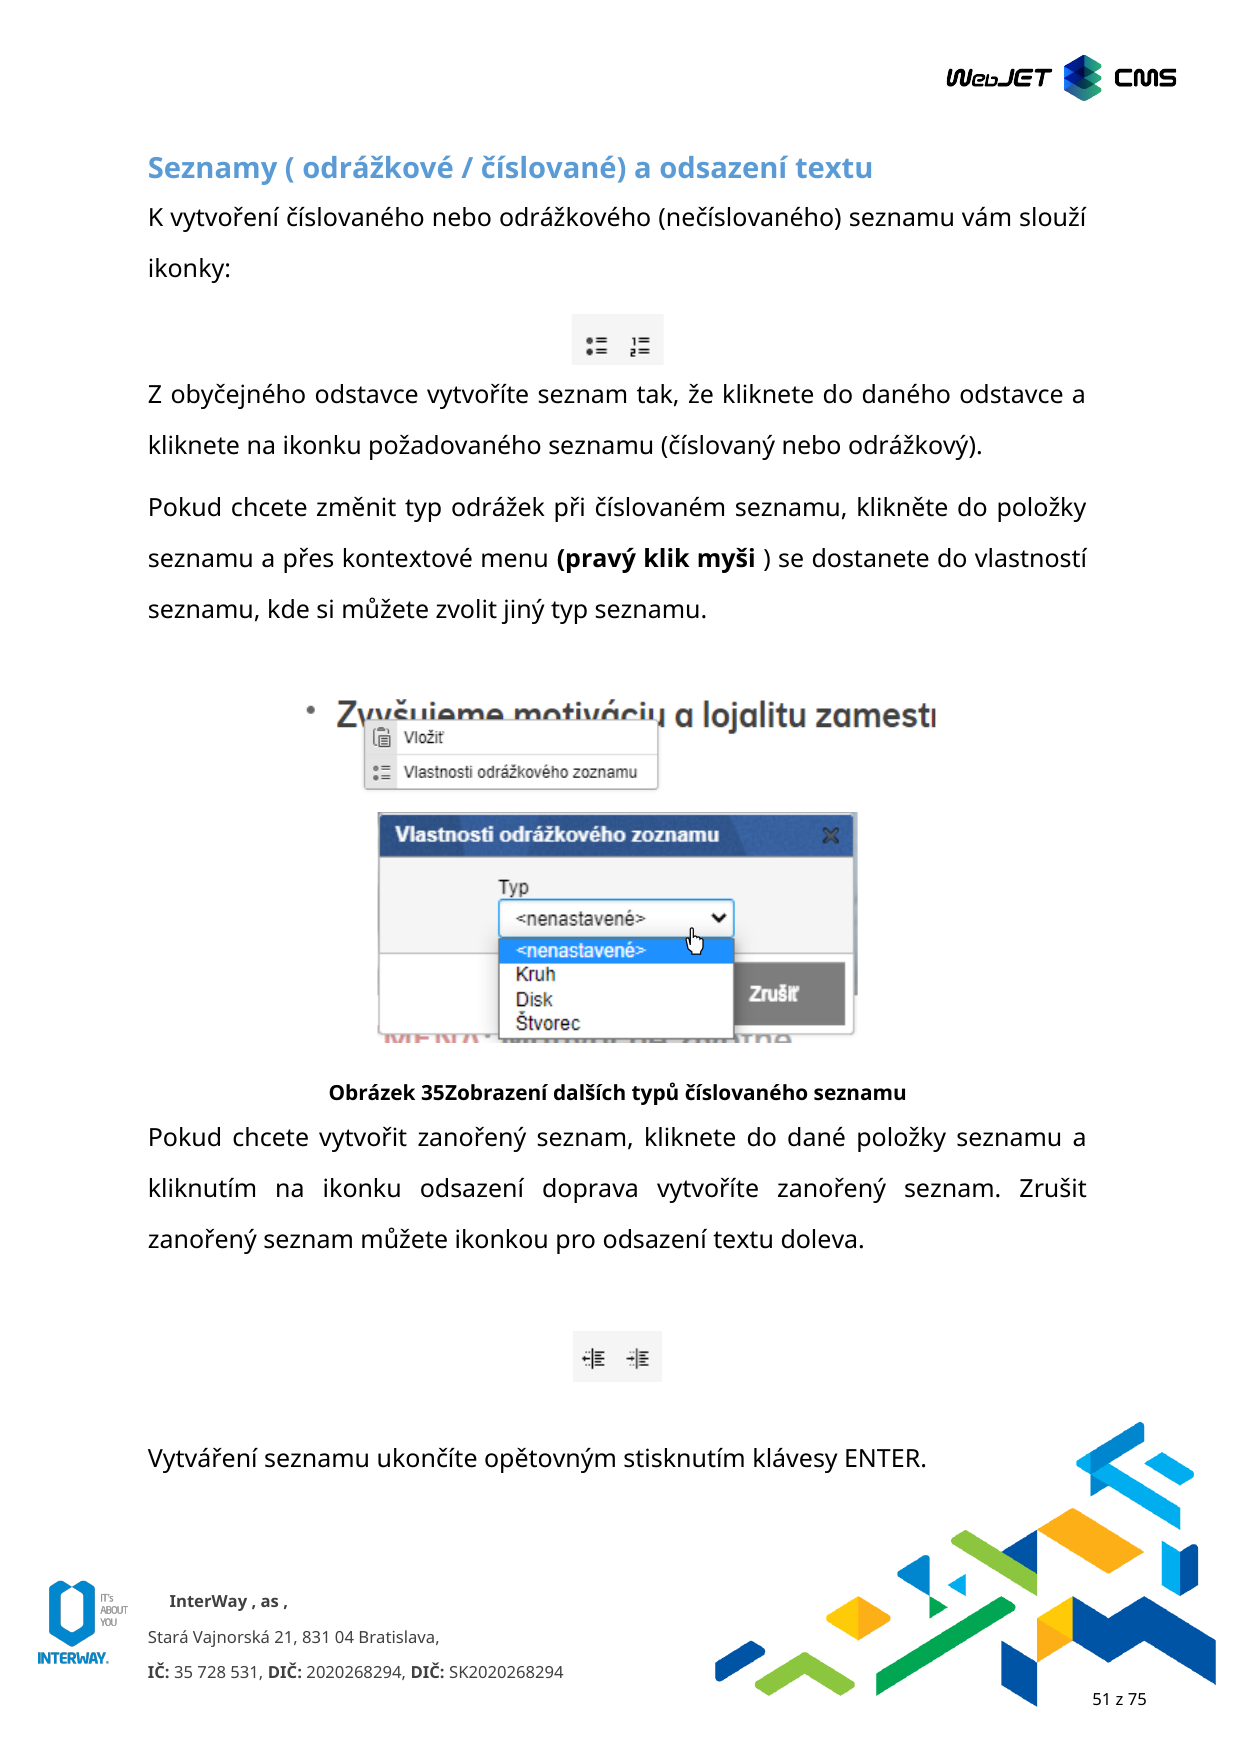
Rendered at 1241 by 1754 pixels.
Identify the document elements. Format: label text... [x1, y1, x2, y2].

list Seznamy ( odrážkové / číslované) a odsazení textu [148, 148, 1087, 187]
picture [573, 1331, 663, 1382]
picture [946, 55, 1177, 101]
text K vytvoření číslovaného nebo odrážkového (nečíslovaného) seznamu vám slouží ikonky: [148, 200, 1087, 285]
text Z obyčejného odstavce vytvoříte seznam tak, že kliknete do daného odstavce a kliknete na ikonku požadovaného seznamu (číslovaný nebo odrážkový). [148, 377, 1087, 462]
picture [571, 314, 664, 365]
text Pokud chcete vytvořit zanořený seznam, kliknete do dané položky seznamu a kliknutím na ikonku odsazení doprava vytvoříte zanořený seznam. Zrušit zanořený seznam můžete ikonkou pro odsazení textu doleva. [148, 1119, 1087, 1256]
picture [299, 690, 936, 806]
text Pokud chcete změnit typ odrážek při číslovaném seznamu, klikněte do položky seznamu a přes kontextové menu (pravý klik myši ) se dostanete do vlastností seznamu, kde si můžete zvolit jiný typ seznamu. [148, 489, 1087, 626]
text Obrázek 35 Zobrazení dalších typů číslovaného seznamu [148, 1078, 1087, 1107]
text Vytváření seznamu ukončíte opětovným stisknutím klávesy ENTER. [148, 1441, 1087, 1475]
picture [220, 1411, 1241, 1743]
picture [37, 1579, 129, 1665]
picture [377, 812, 858, 1043]
